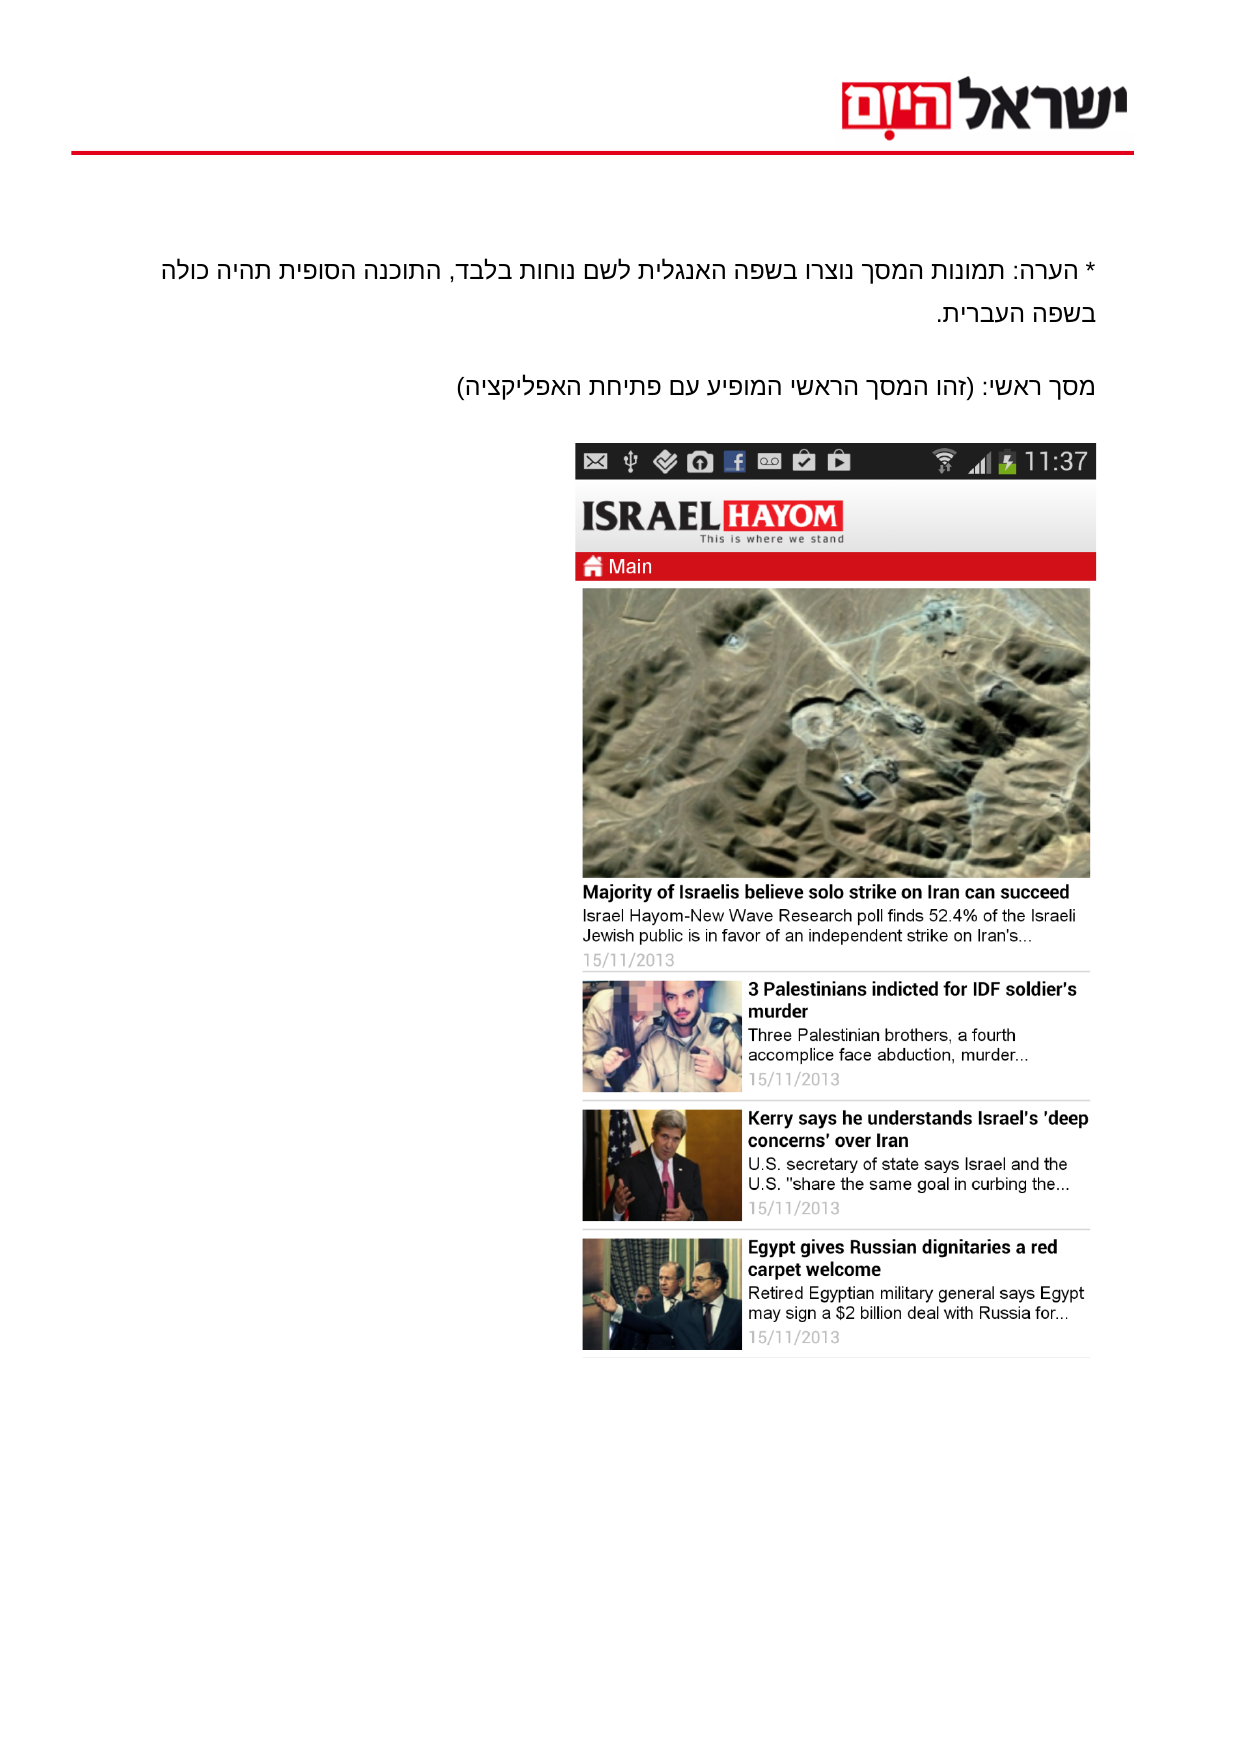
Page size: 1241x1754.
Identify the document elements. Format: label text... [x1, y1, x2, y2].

picture [71, 75, 1134, 155]
text מסך ראשי: (זהו המסך הראשי המופיע עם פתיחת האפליקציה) [106, 372, 1096, 400]
picture [575, 443, 1097, 1358]
text * הערה: תמונות המסך נוצרו בשפה האנגלית לשם נוחות בלבד, התוכנה הסופית תהיה כולה בשפה העברית. [106, 256, 1096, 328]
